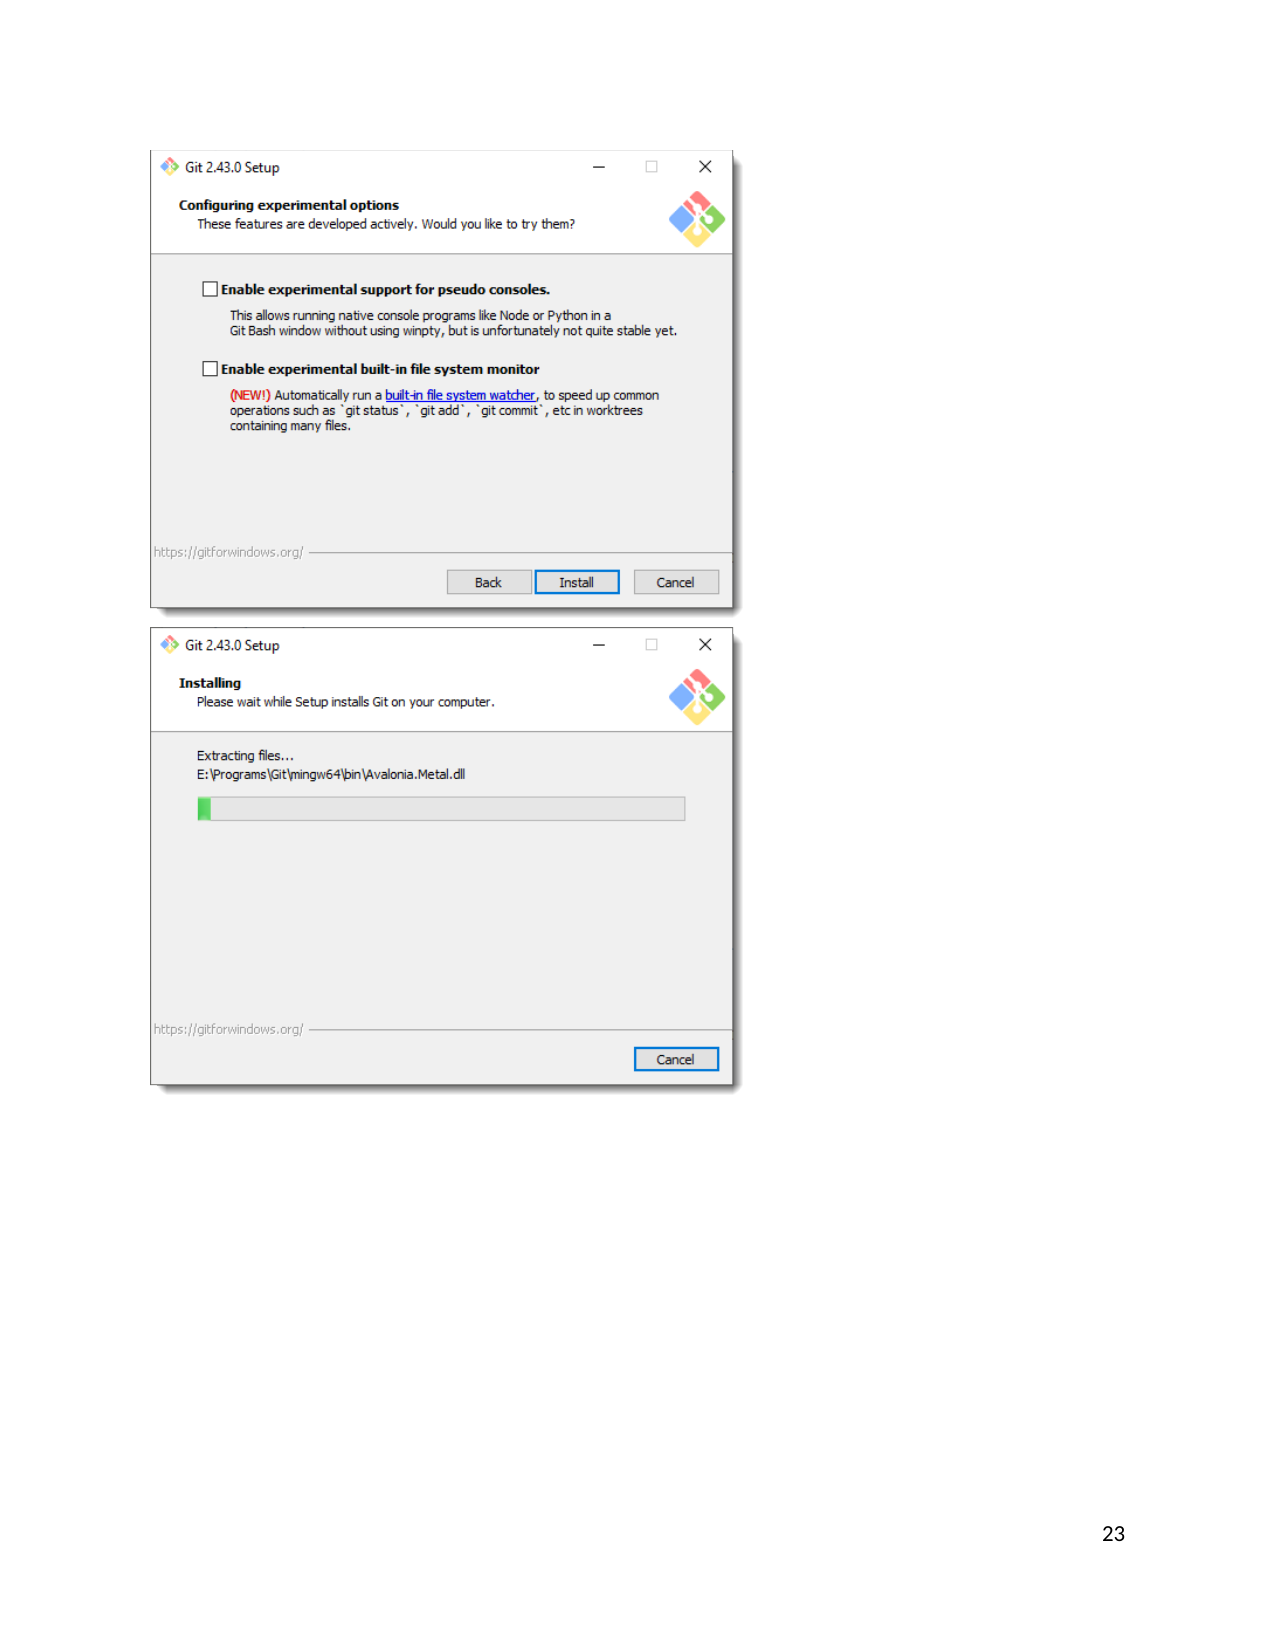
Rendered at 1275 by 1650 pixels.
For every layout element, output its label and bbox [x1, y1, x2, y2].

picture [150, 627, 750, 1103]
picture [150, 150, 750, 626]
